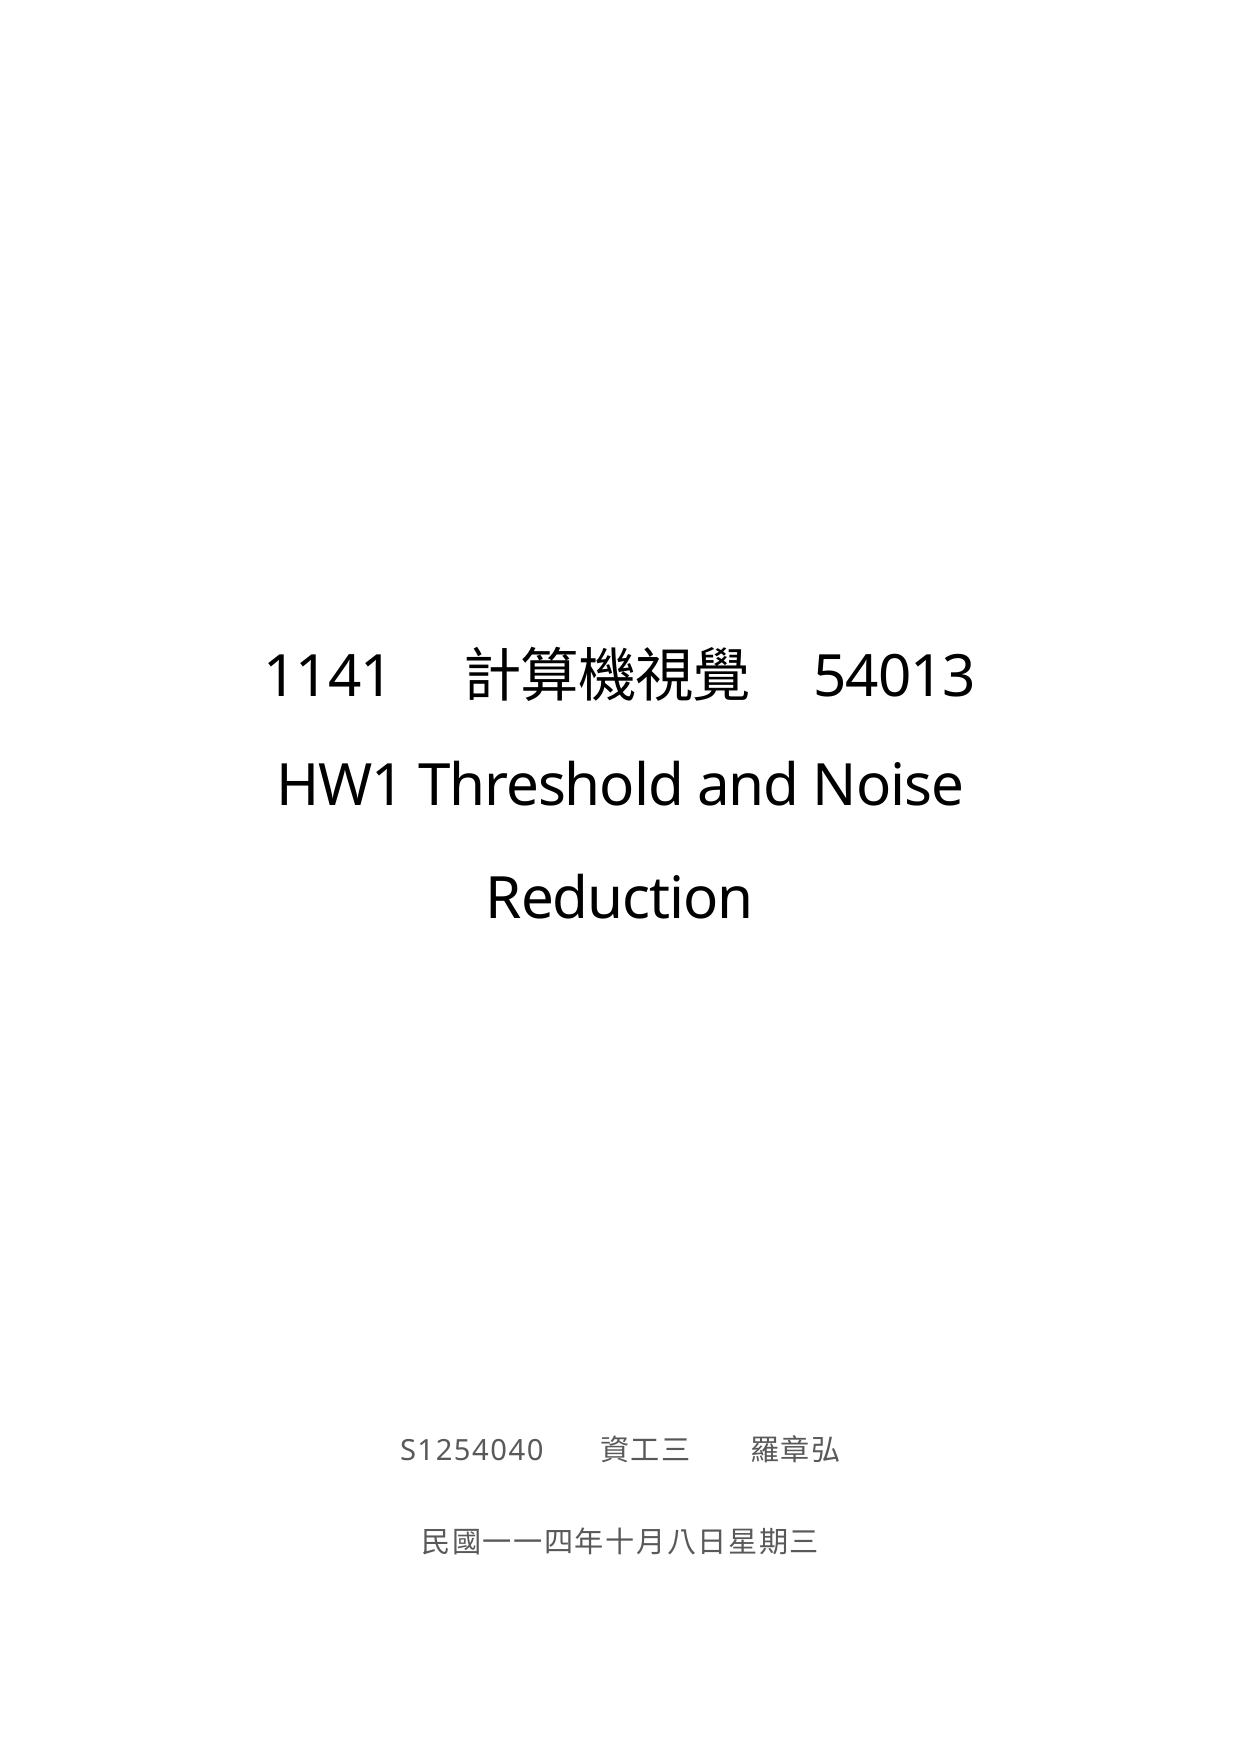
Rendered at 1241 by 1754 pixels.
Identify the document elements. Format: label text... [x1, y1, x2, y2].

subtitle 民國一一四年十月八日星期三 [187, 1502, 1053, 1577]
subtitle S1254040 資工三 羅章弘 [187, 1410, 1053, 1485]
title HW1 Threshold and Noise Reduction [187, 727, 1053, 952]
title 1141 計算機視覺 54013 [187, 614, 1053, 727]
